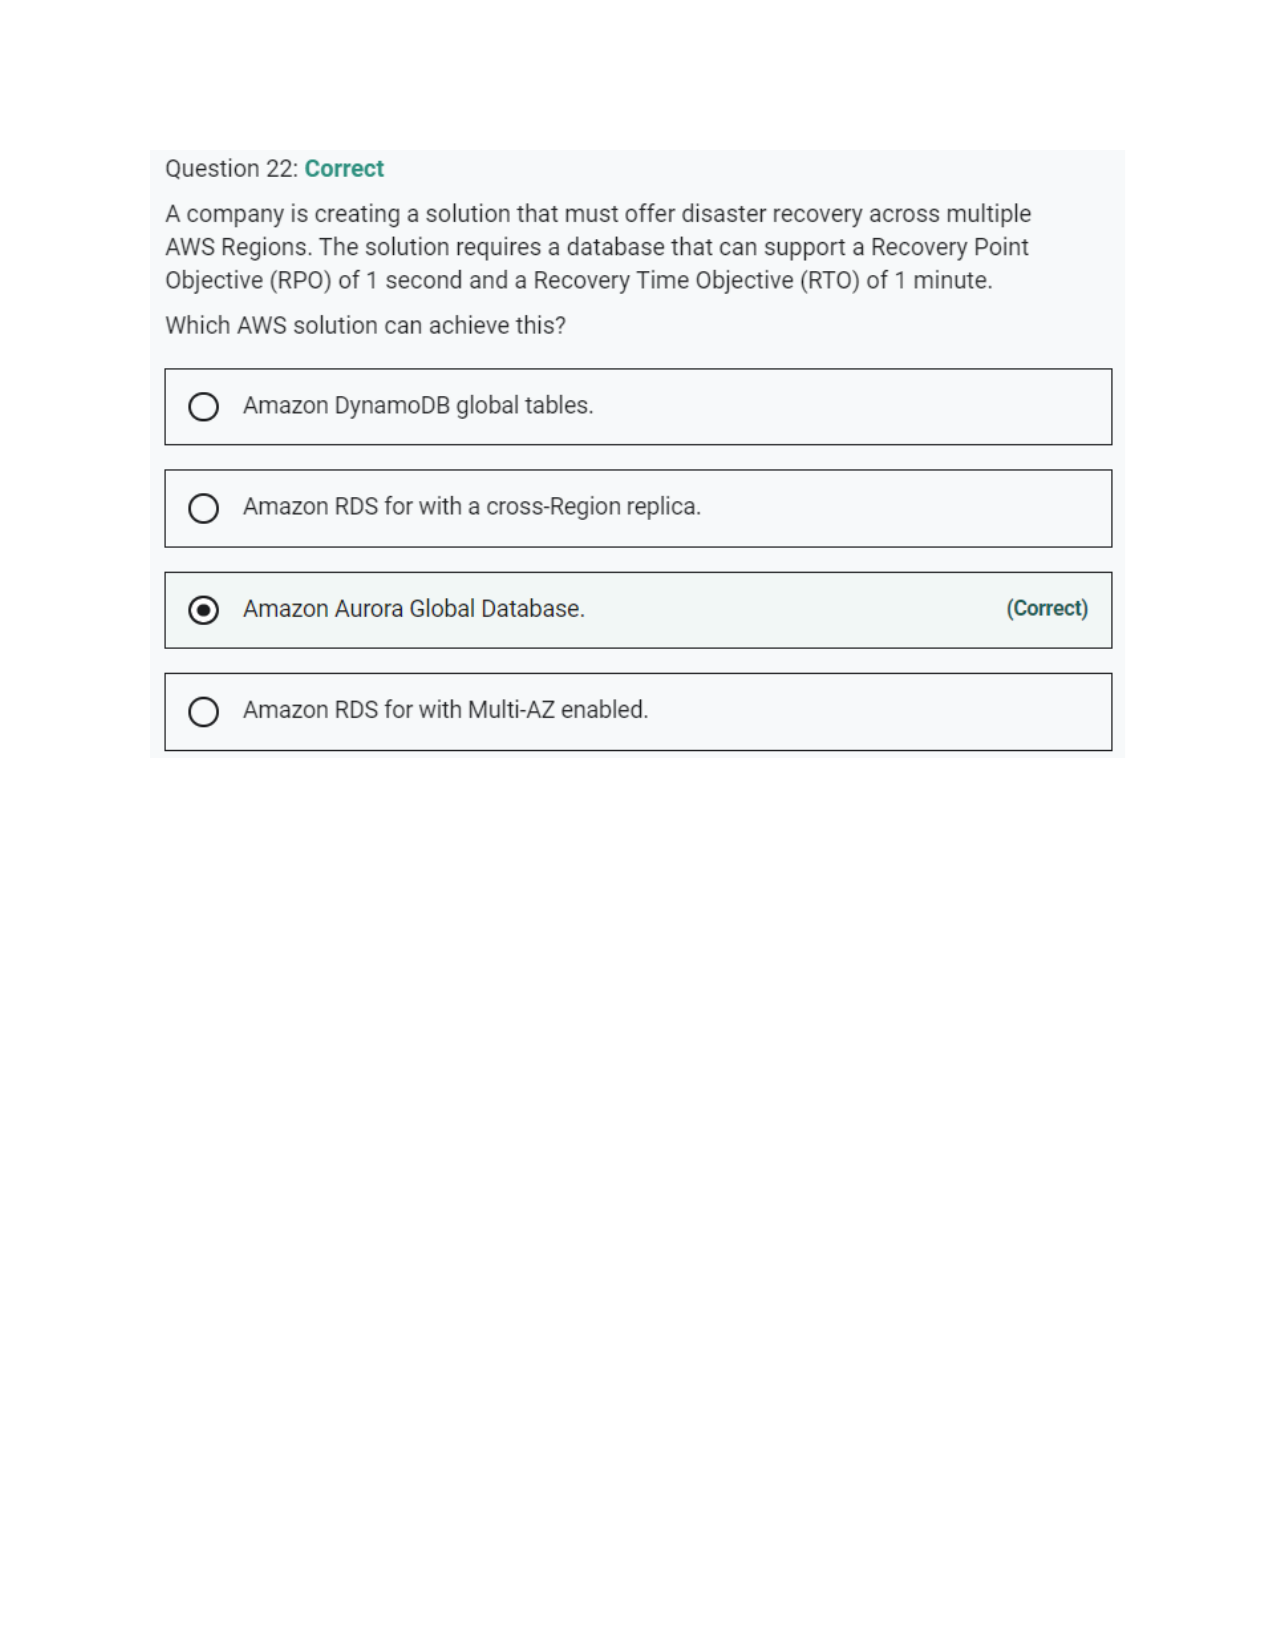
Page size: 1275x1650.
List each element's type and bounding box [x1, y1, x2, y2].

picture [150, 150, 1125, 758]
